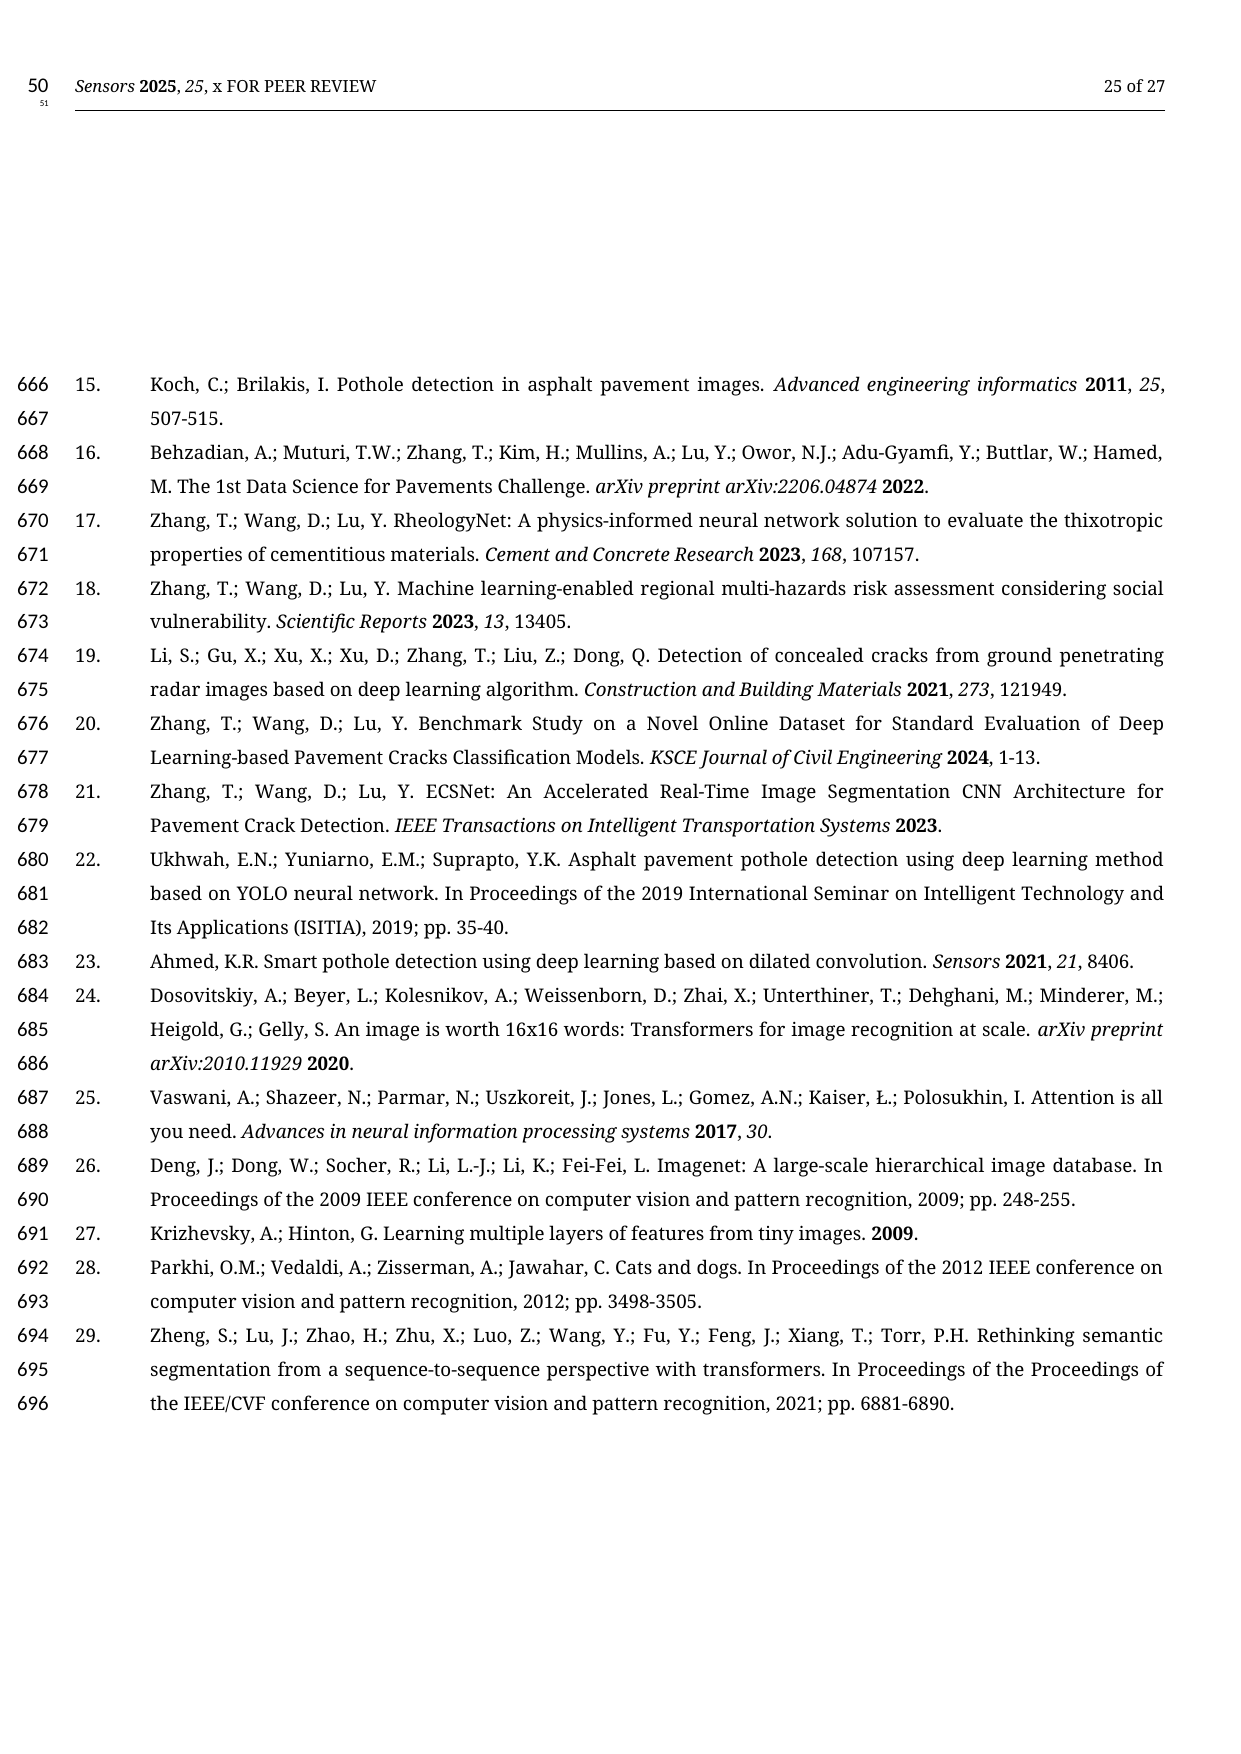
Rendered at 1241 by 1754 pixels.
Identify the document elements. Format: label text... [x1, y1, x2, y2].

text 23. Ahmed, K.R. Smart pothole detection using deep learning based on dilated convolution. Sensors 2021, 21, 8406. [75, 944, 1165, 978]
text 19. Li, S.; Gu, X.; Xu, X.; Xu, D.; Zhang, T.; Liu, Z.; Dong, Q. Detection of concealed cracks from ground penetrating radar images based on deep learning algorithm. Construction and Building Materials 2021, 273, 121949. [75, 639, 1165, 707]
text 15. Koch, C.; Brilakis, I. Pothole detection in asphalt pavement images. Advanced engineering informatics 2011, 25, 507-515. [75, 367, 1165, 435]
text 17. Zhang, T.; Wang, D.; Lu, Y. RheologyNet: A physics-informed neural network solution to evaluate the thixotropic properties of cementitious materials. Cement and Concrete Research 2023, 168, 107157. [75, 503, 1165, 571]
text 18. Zhang, T.; Wang, D.; Lu, Y. Machine learning-enabled regional multi-hazards risk assessment considering social vulnerability. Scientific Reports 2023, 13, 13405. [75, 571, 1165, 639]
text 25. Vaswani, A.; Shazeer, N.; Parmar, N.; Uszkoreit, J.; Jones, L.; Gomez, A.N.; Kaiser, Ł.; Polosukhin, I. Attention is all you need. Advances in neural information processing systems 2017, 30. [75, 1080, 1165, 1148]
text 22. Ukhwah, E.N.; Yuniarno, E.M.; Suprapto, Y.K. Asphalt pavement pothole detection using deep learning method based on YOLO neural network. In Proceedings of the 2019 International Seminar on Intelligent Technology and Its Applications (ISITIA), 2019; pp. 35-40. [75, 842, 1165, 944]
text 28. Parkhi, O.M.; Vedaldi, A.; Zisserman, A.; Jawahar, C. Cats and dogs. In Proceedings of the 2012 IEEE conference on computer vision and pattern recognition, 2012; pp. 3498-3505. [75, 1250, 1165, 1318]
text 26. Deng, J.; Dong, W.; Socher, R.; Li, L.-J.; Li, K.; Fei-Fei, L. Imagenet: A large-scale hierarchical image database. In Proceedings of the 2009 IEEE conference on computer vision and pattern recognition, 2009; pp. 248-255. [75, 1148, 1165, 1216]
text 21. Zhang, T.; Wang, D.; Lu, Y. ECSNet: An Accelerated Real-Time Image Segmentation CNN Architecture for Pavement Crack Detection. IEEE Transactions on Intelligent Transportation Systems 2023. [75, 774, 1165, 842]
text 29. Zheng, S.; Lu, J.; Zhao, H.; Zhu, X.; Luo, Z.; Wang, Y.; Fu, Y.; Feng, J.; Xiang, T.; Torr, P.H. Rethinking semantic segmentation from a sequence-to-sequence perspective with transformers. In Proceedings of the Proceedings of the IEEE/CVF conference on computer vision and pattern recognition, 2021; pp. 6881-6890. [75, 1318, 1165, 1420]
text 20. Zhang, T.; Wang, D.; Lu, Y. Benchmark Study on a Novel Online Dataset for Standard Evaluation of Deep Learning-based Pavement Cracks Classification Models. KSCE Journal of Civil Engineering 2024, 1-13. [75, 707, 1165, 774]
text 27. Krizhevsky, A.; Hinton, G. Learning multiple layers of features from tiny images. 2009. [75, 1216, 1165, 1250]
text 24. Dosovitskiy, A.; Beyer, L.; Kolesnikov, A.; Weissenborn, D.; Zhai, X.; Unterthiner, T.; Dehghani, M.; Minderer, M.; Heigold, G.; Gelly, S. An image is worth 16x16 words: Transformers for image recognition at scale. arXiv preprint arXiv:2010.11929 2020. [75, 978, 1165, 1080]
text 16. Behzadian, A.; Muturi, T.W.; Zhang, T.; Kim, H.; Mullins, A.; Lu, Y.; Owor, N.J.; Adu-Gyamfi, Y.; Buttlar, W.; Hamed, M. The 1st Data Science for Pavements Challenge. arXiv preprint arXiv:2206.04874 2022. [75, 435, 1165, 503]
